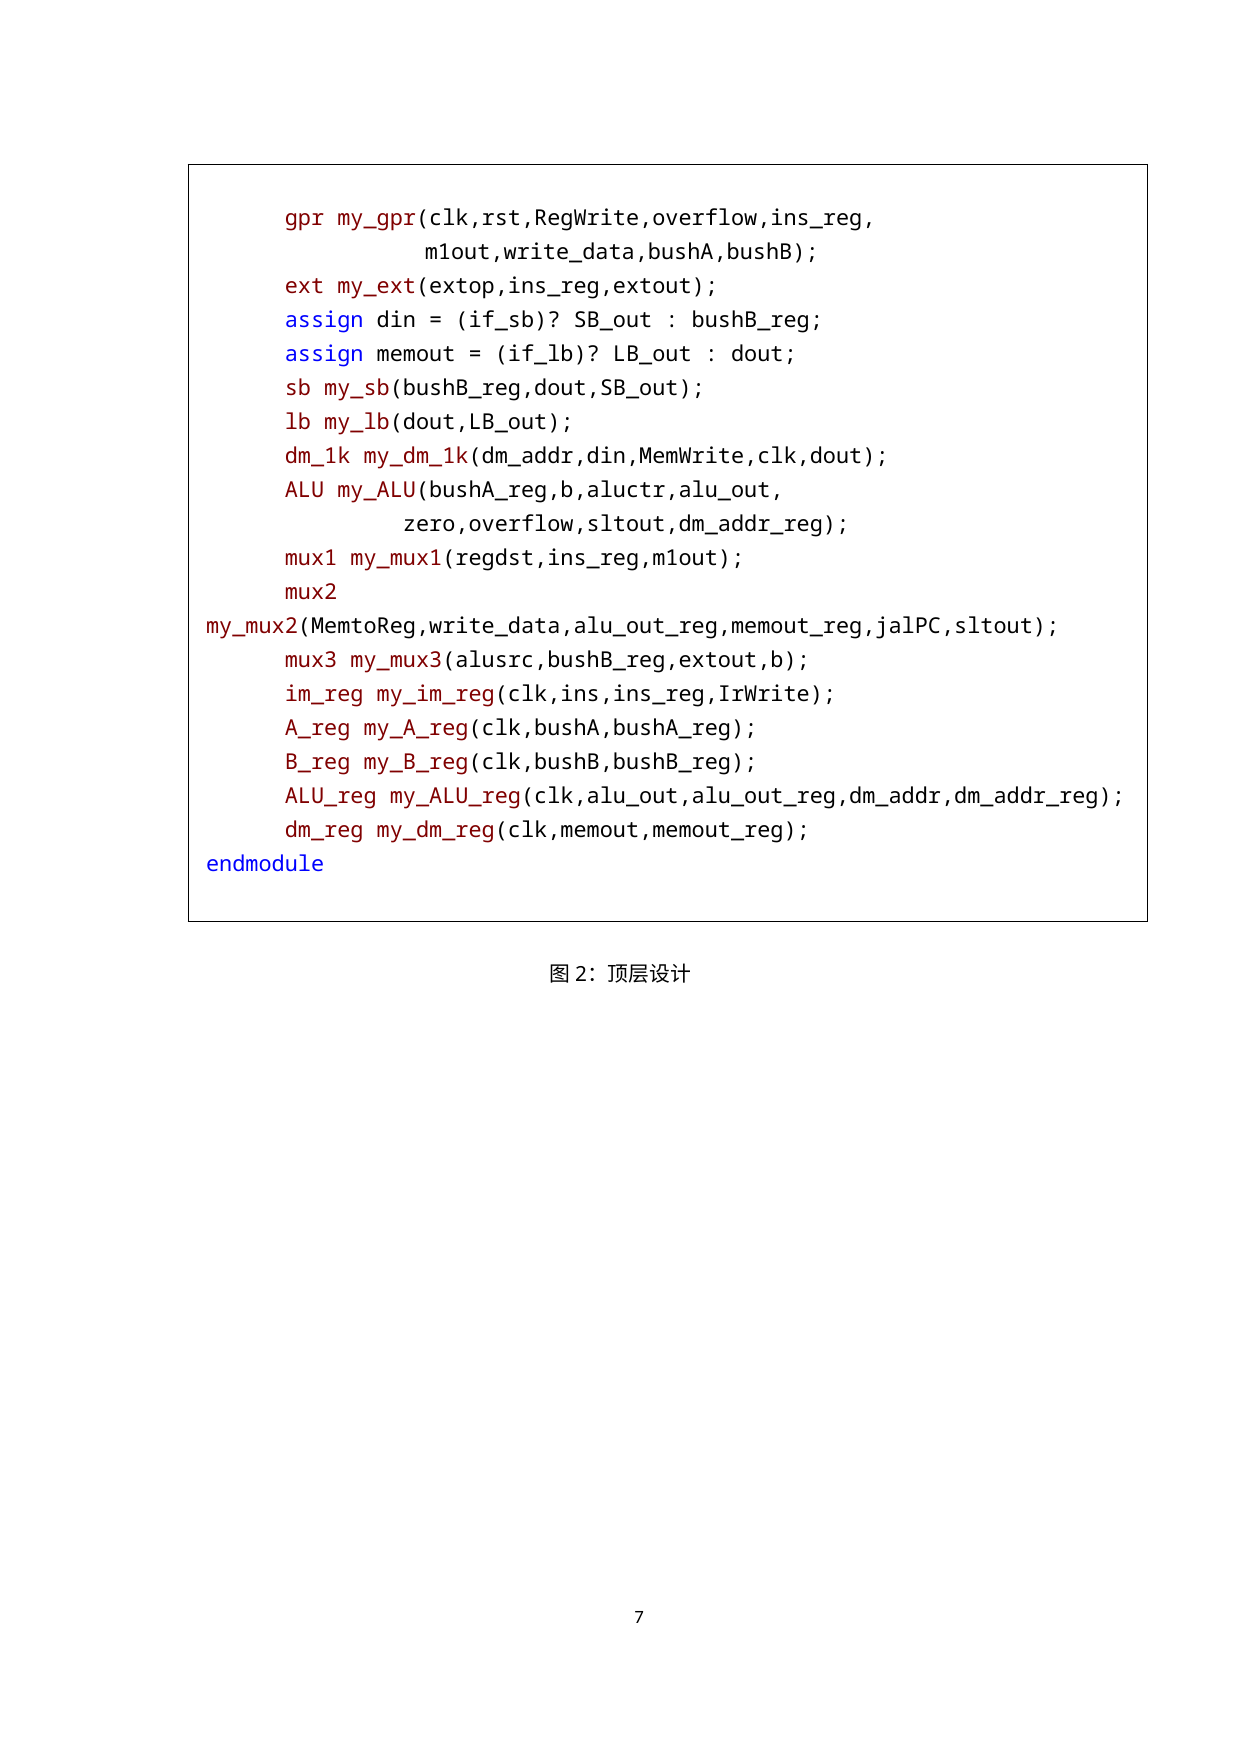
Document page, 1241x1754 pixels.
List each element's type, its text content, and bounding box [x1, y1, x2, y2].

text 图 2：顶层设计 [187, 956, 1053, 990]
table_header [189, 165, 1147, 921]
